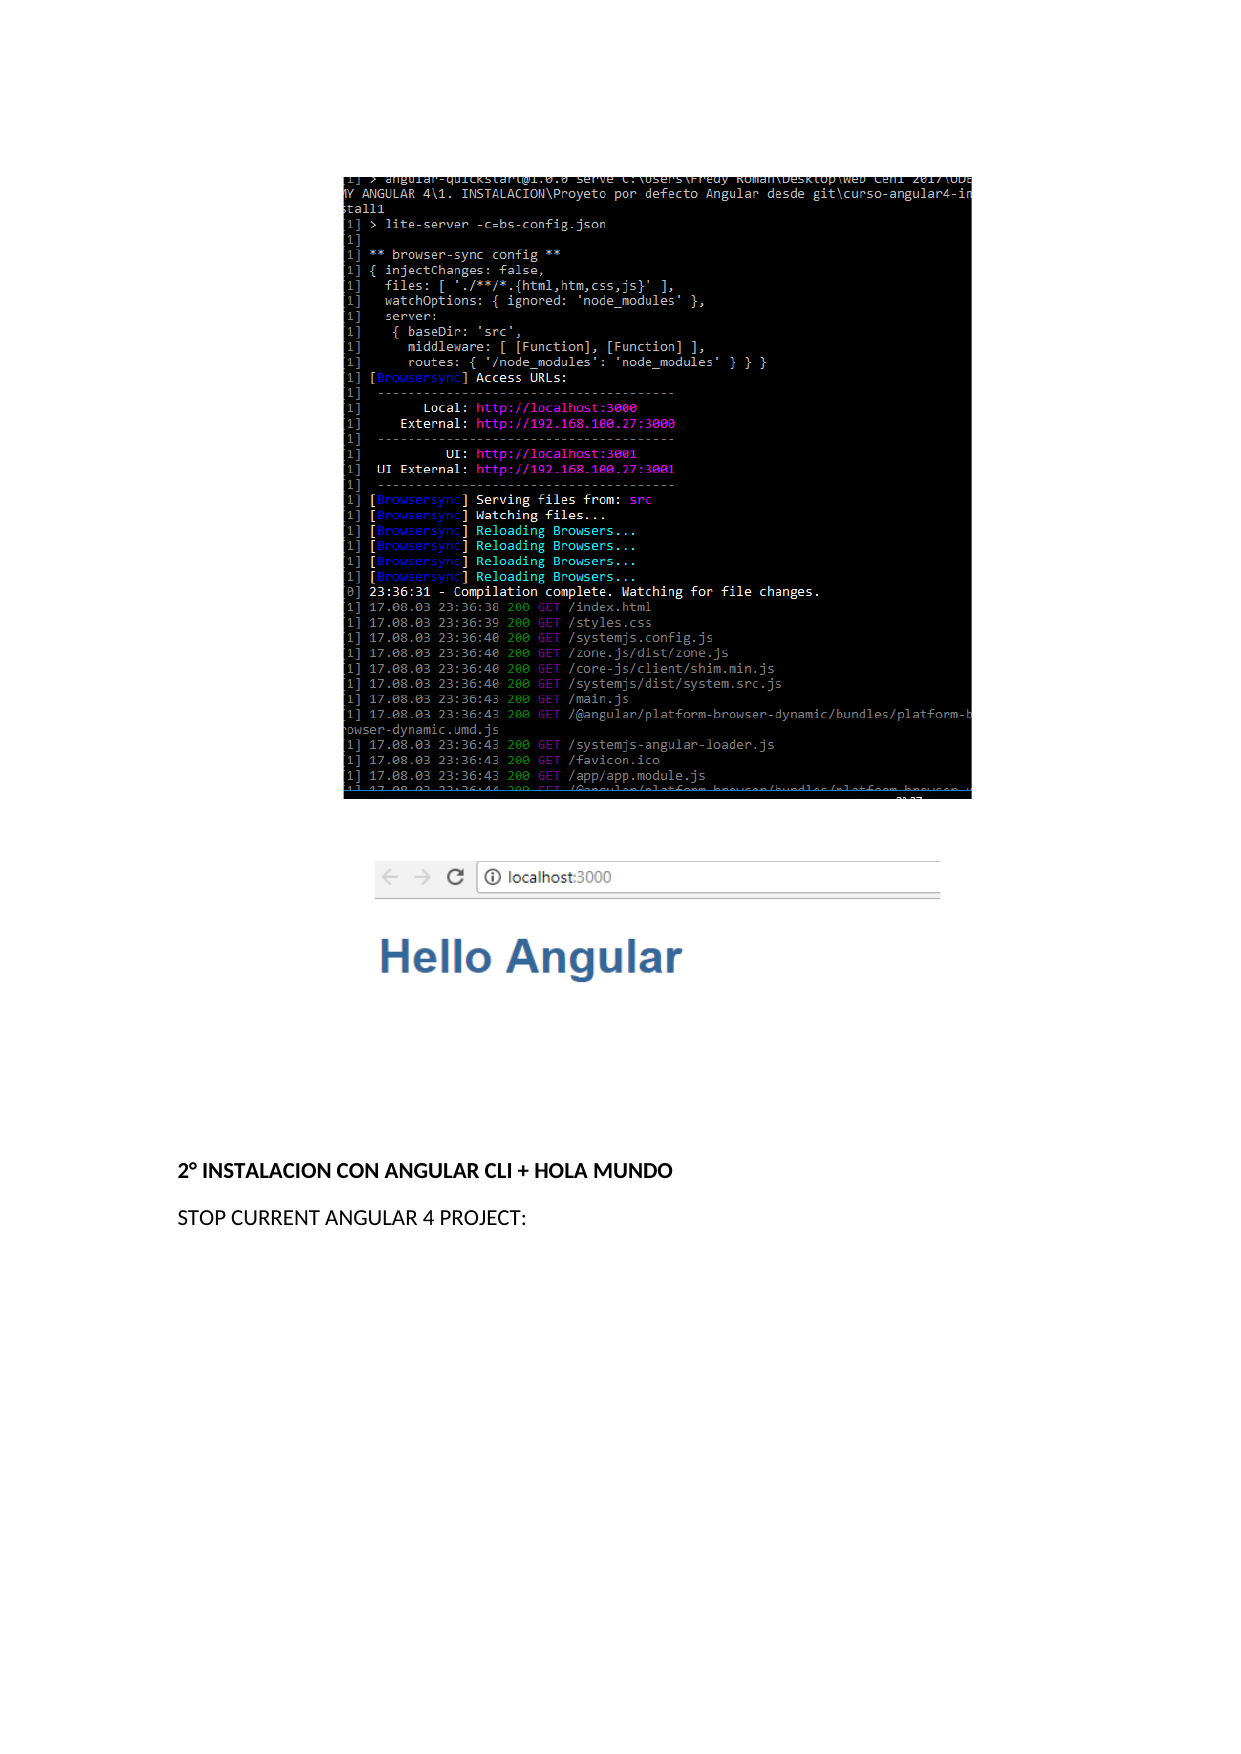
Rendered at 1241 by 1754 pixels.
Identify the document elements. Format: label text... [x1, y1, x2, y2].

text 2° INSTALACION CON ANGULAR CLI + HOLA MUNDO [177, 1156, 1063, 1184]
picture [374, 861, 941, 1138]
picture [343, 177, 972, 799]
text STOP CURRENT ANGULAR 4 PROJECT: [177, 1203, 1063, 1231]
